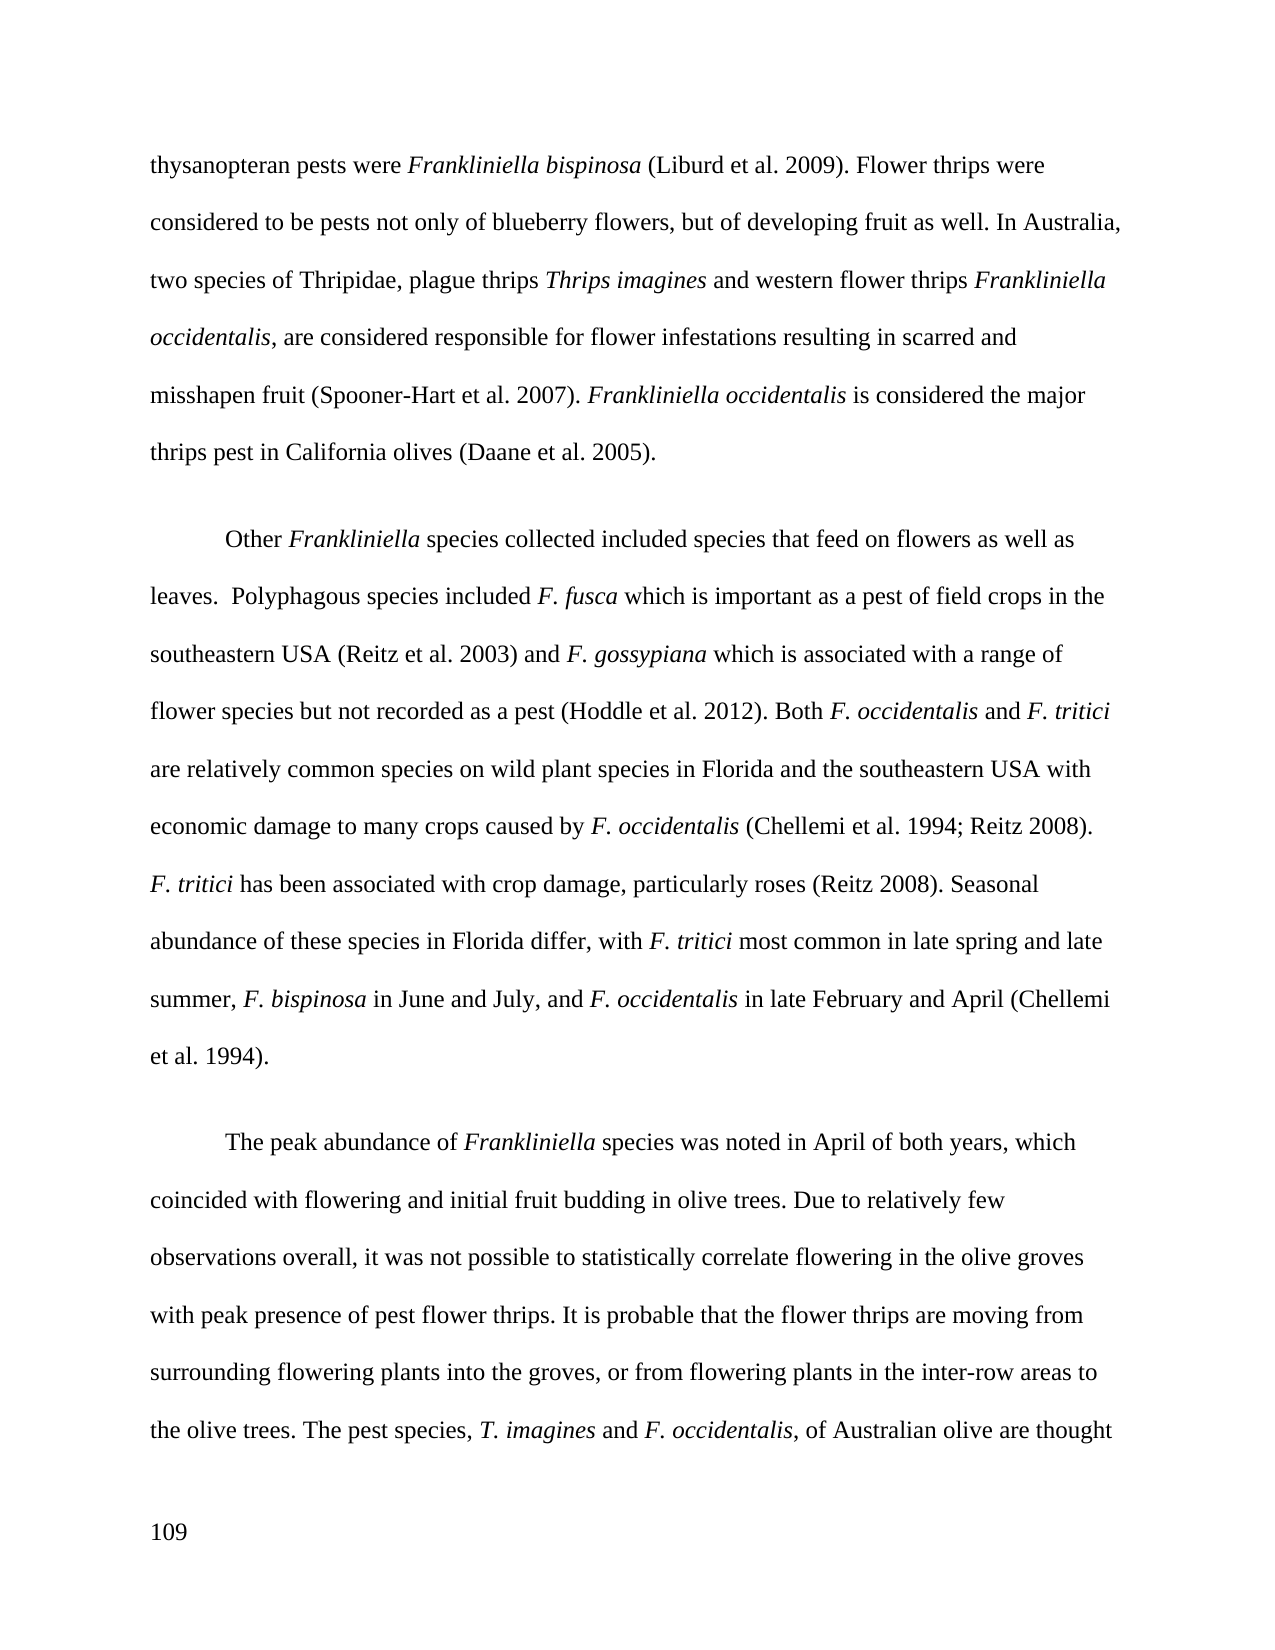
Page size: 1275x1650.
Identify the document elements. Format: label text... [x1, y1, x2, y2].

text Other Frankliniella species collected included species that feed on flowers as well as leaves. Polyphagous species included F. fusca which is important as a pest of field crops in the southeastern USA (Reitz et al. 2003) and F. gossypiana which is associated with a range of flower species but not recorded as a pest (Hoddle et al. 2012). Both F. occidentalis and F. tritici are relatively common species on wild plant species in Florida and the southeastern USA with economic damage to many crops caused by F. occidentalis (Chellemi et al. 1994; Reitz 2008). F. tritici has been associated with crop damage, particularly roses (Reitz 2008). Seasonal abundance of these species in Florida differ, with F. tritici most common in late spring and late summer, F. bispinosa in June and July, and F. occidentalis in late February and April (Chellemi et al. 1994). [150, 524, 1125, 1070]
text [150, 1127, 1125, 1444]
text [150, 150, 1125, 466]
